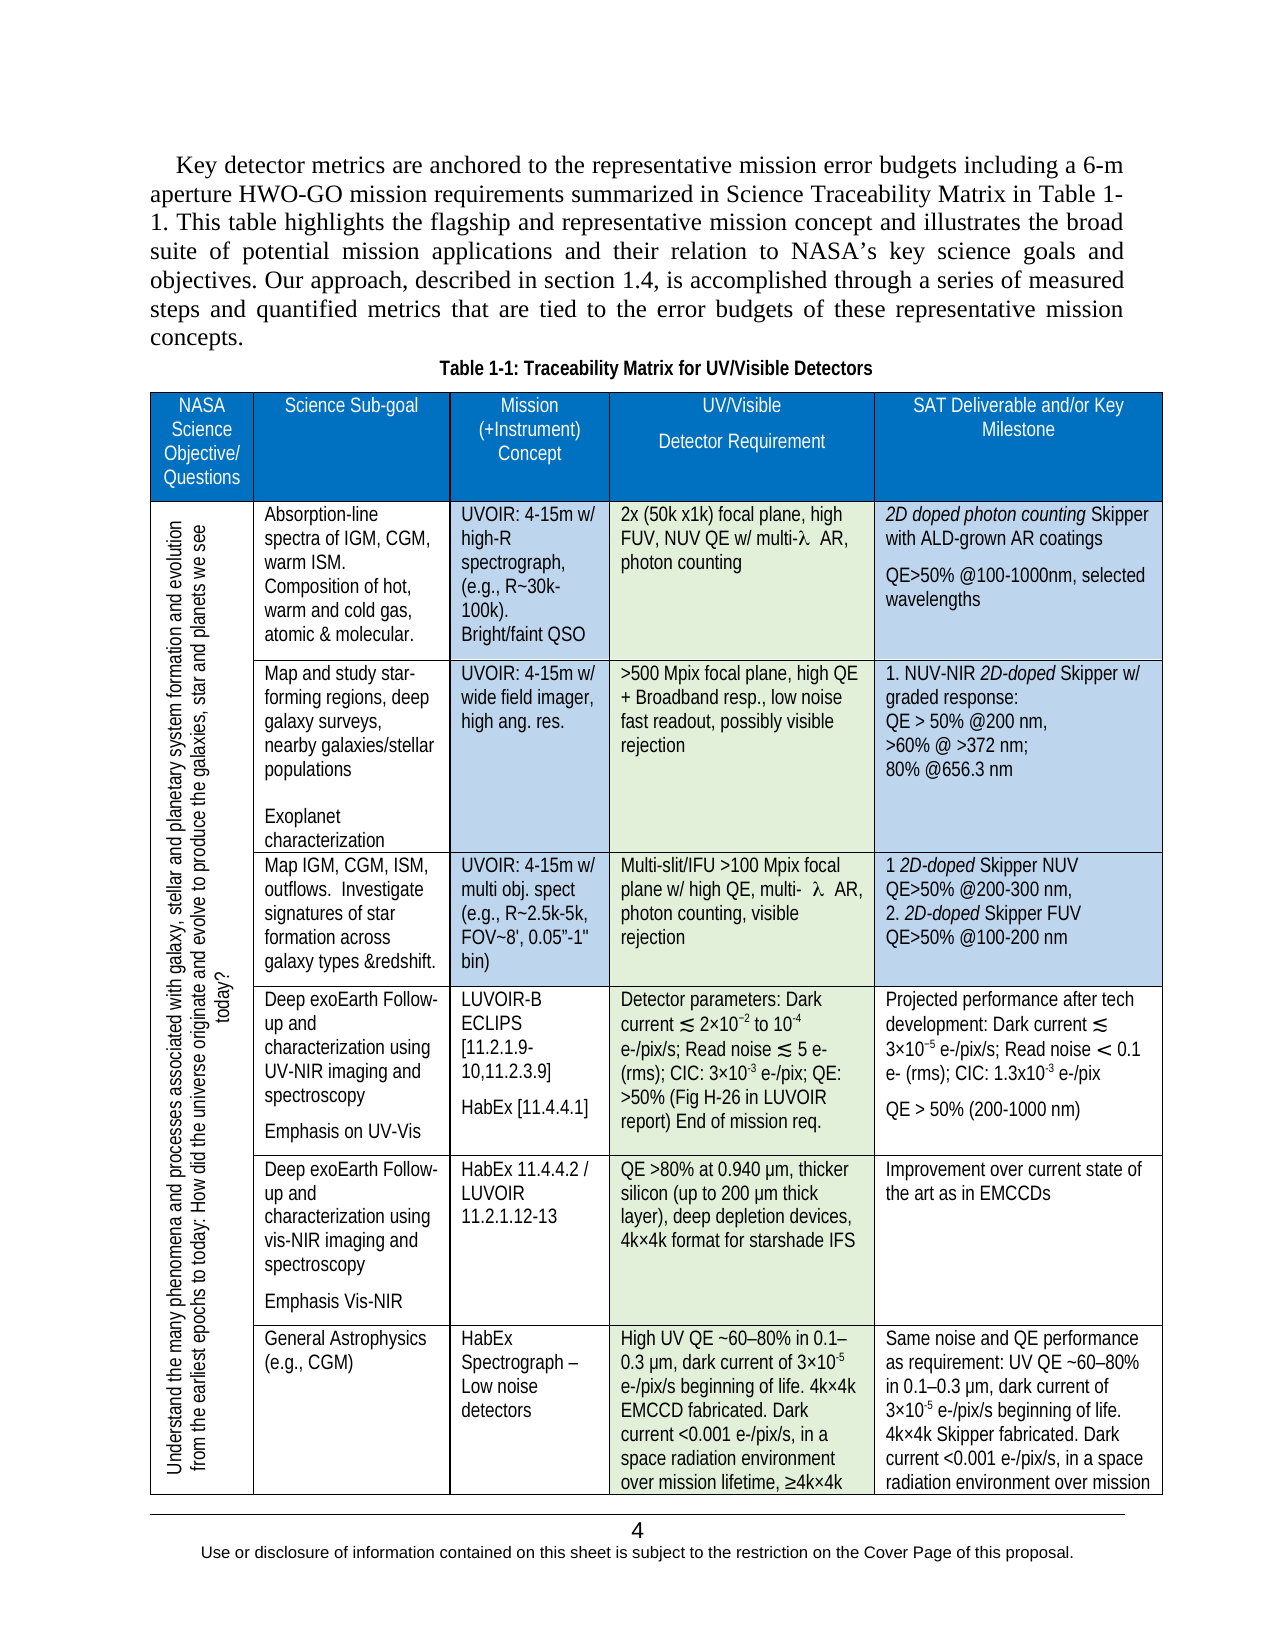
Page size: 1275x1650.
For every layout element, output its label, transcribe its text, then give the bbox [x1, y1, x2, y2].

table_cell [610, 1326, 874, 1494]
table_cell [451, 1326, 609, 1494]
table_cell UVOIR: 4-15m w/ multi obj. spect (e.g., R~2.5k-5k, FOV~8', 0.05”-1" bin) [451, 853, 609, 986]
table_cell LUVOIR-B ECLIPS [11.2.1.9-10,11.2.3.9] HabEx [11.4.4.1] [451, 987, 609, 1155]
table_cell Deep exoEarth Follow-up and characterization using UV-NIR imaging and spectroscopy Emphasis on UV-Vis [254, 987, 449, 1155]
table_cell HabEx 11.4.4.2 / LUVOIR 11.2.1.12-13 [451, 1156, 609, 1325]
table_cell Deep exoEarth Follow-up and characterization using vis-NIR imaging and spectroscopy Emphasis Vis-NIR [254, 1156, 449, 1325]
table_cell Improvement over current state of the art as in EMCCDs [875, 1156, 1162, 1325]
table_cell Map and study star-forming regions, deep galaxy surveys, nearby galaxies/stellar populations Exoplanet characterization [254, 661, 449, 852]
table_cell 1 2D-doped Skipper NUV QE>50% @200-300 nm, 2. 2D-doped Skipper FUV QE>50% @100-200 nm [875, 853, 1162, 986]
table_cell 2x (50k x1k) focal plane, high FUV, NUV QE w/ multi-AR, photon counting [610, 502, 874, 659]
table_cell QE >80% at 0.940 μm, thicker silicon (up to 200 μm thick layer), deep depletion devices, 4k×4k format for starshade IFS [610, 1156, 874, 1325]
table_cell Detector parameters: Dark current ≲ 2×10−2 to 10-4 e-/pix/s; Read noise ≲ 5 e- (rms); CIC: 3×10-3 e-/pix; QE: >50% (Fig H-26 in LUVOIR report) End of mission req. [610, 987, 874, 1155]
text Key detector metrics are anchored to the representative mission error budgets including a 6-m aperture HWO-GO mission requirements summarized in Science Traceability Matrix in Table 1-1. This table highlights the flagship and representative mission concept and illustrates the broad suite of potential mission applications and their relation to NASA’s key science goals and objectives. Our approach, described in section 1.4, is accomplished through a series of measured steps and quantified metrics that are tied to the error budgets of these representative mission concepts. [150, 150, 1125, 351]
table_cell UVOIR: 4-15m w/ wide field imager, high ang. res. [451, 661, 609, 852]
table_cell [254, 1326, 449, 1494]
table_cell Projected performance after tech development: Dark current ≲ 3×10−5 e-/pix/s; Read noise < 0.1 e- (rms); CIC: 1.3x10-3 e-/pix QE > 50% (200-1000 nm) [875, 987, 1162, 1155]
table_cell UVOIR: 4-15m w/ high-R spectrograph, (e.g., R~30k-100k). Bright/faint QSO [451, 502, 609, 659]
table_header Science Sub-goal [254, 393, 449, 501]
table_cell 2D doped photon counting Skipper with ALD-grown AR coatings QE>50% @100-1000nm, selected wavelengths [875, 502, 1162, 659]
table_cell >500 Mpix focal plane, high QE + Broadband resp., low noise fast readout, possibly visible rejection [610, 661, 874, 852]
table_cell 1. NUV-NIR 2D-doped Skipper w/ graded response: QE > 50% @200 nm, >60% @ >372 nm; 80% @656.3 nm [875, 661, 1162, 852]
table_header Mission (+Instrument) Concept [451, 393, 609, 501]
table_cell Multi-slit/IFU >100 Mpix focal plane w/ high QE, multi-AR, photon counting, visible rejection [610, 853, 874, 986]
table_cell Map IGM, CGM, ISM, outflows. Investigate signatures of star formation across galaxy types &redshift. [254, 853, 449, 986]
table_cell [875, 1326, 1162, 1494]
table_cell Understand the many phenomena and processes associated with galaxy, stellar and planetary system formation and evolution from the earliest epochs to today: How did the universe originate and evolve to produce the galaxies, star and planets we see today? [151, 502, 253, 1494]
text Table 1-1: Traceability Matrix for UV/Visible Detectors [150, 355, 1125, 379]
table_header SAT Deliverable and/or Key Milestone [875, 393, 1162, 501]
table_header UV/Visible Detector Requirement [610, 393, 874, 501]
table_cell Absorption-line spectra of IGM, CGM, warm ISM. Composition of hot, warm and cold gas, atomic & molecular. [254, 502, 449, 659]
table_header NASA Science Objective/ Questions [151, 393, 253, 501]
